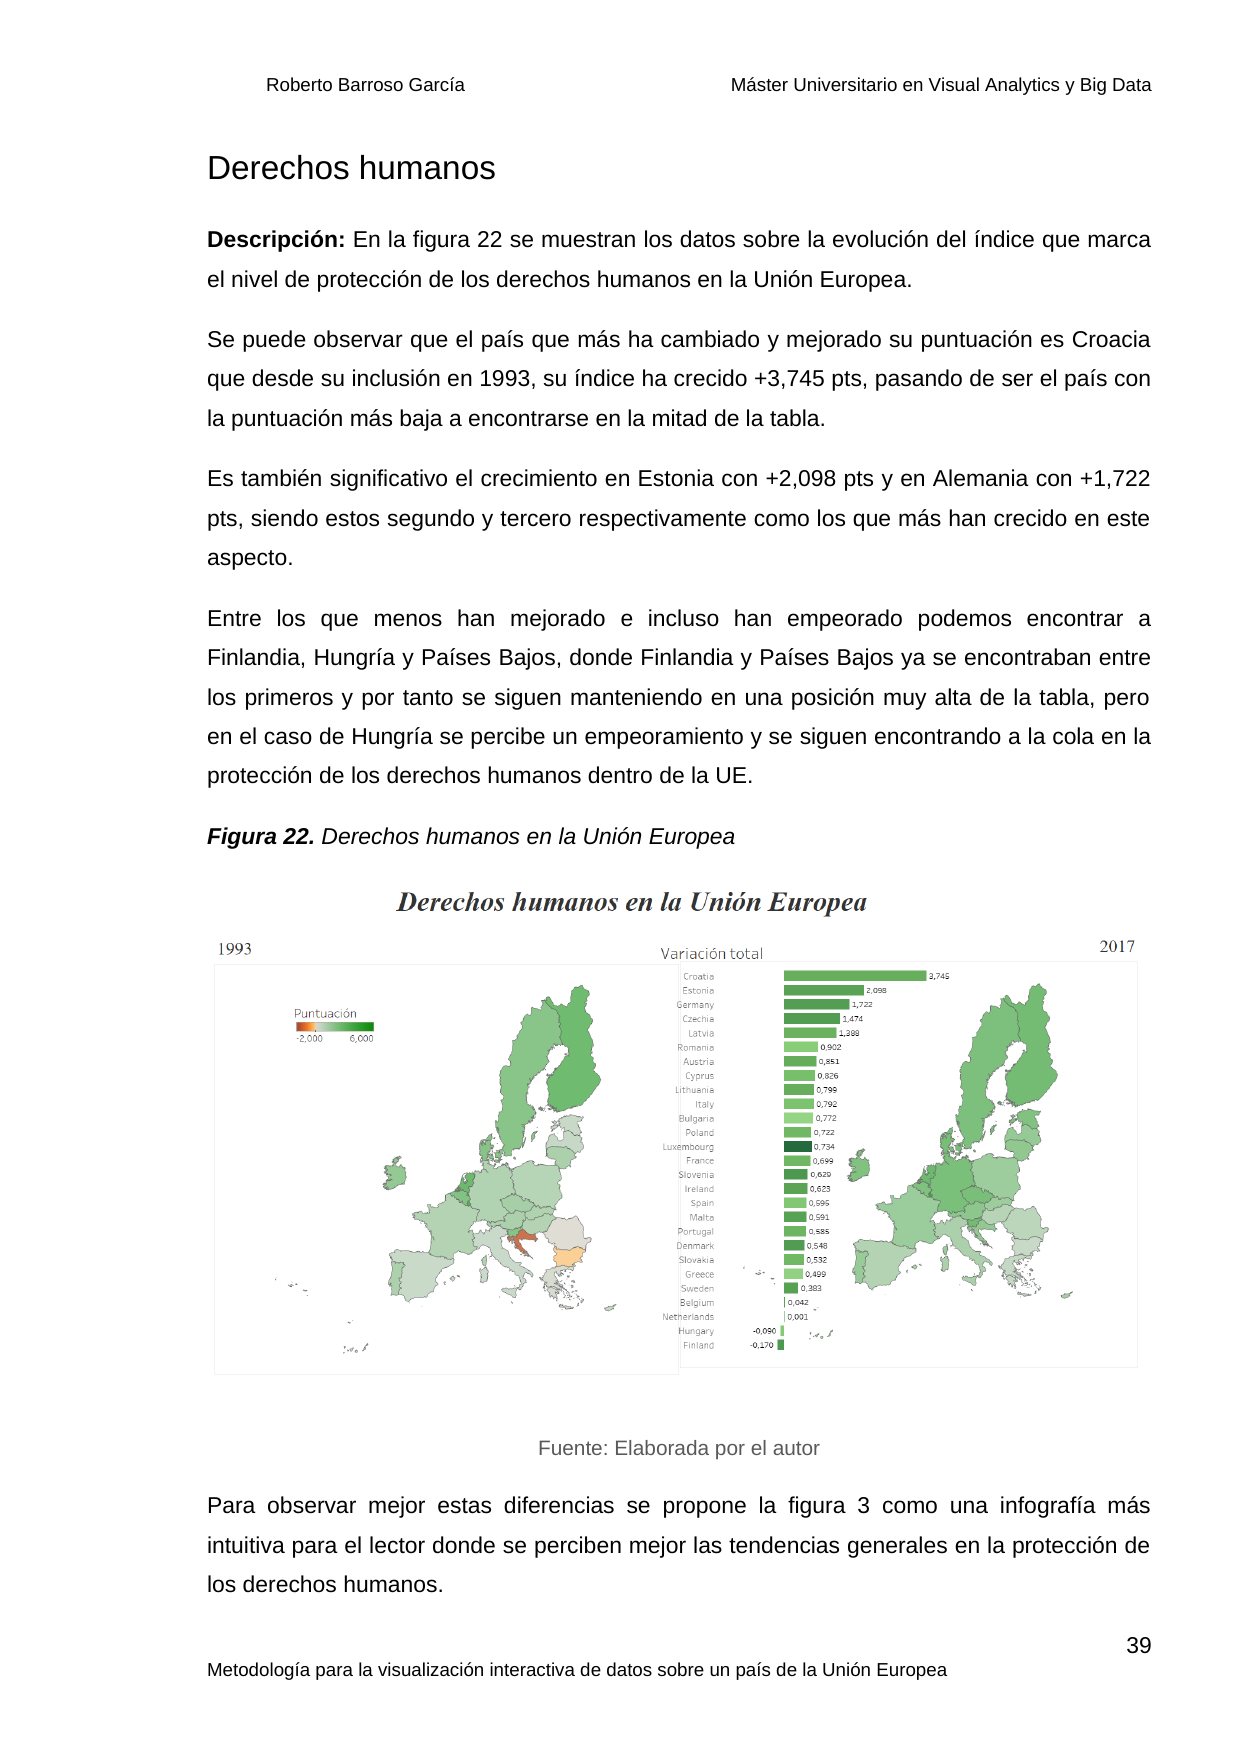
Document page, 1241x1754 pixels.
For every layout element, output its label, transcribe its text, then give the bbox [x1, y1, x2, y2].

text Fuente: Elaborada por el autor [207, 1435, 1152, 1459]
text Para observar mejor estas diferencias se propone la figura 3 como una infografía más intuitiva para el lector donde se perciben mejor las tendencias generales en la protección de los derechos humanos. [207, 1492, 1152, 1597]
text Se puede observar que el país que más ha cambiado y mejorado su puntuación es Croacia que desde su inclusión en 1993, su índice ha crecido +3,745 pts, pasando de ser el país con la puntuación más baja a encontrarse en la mitad de la tabla. [207, 326, 1152, 431]
text Derechos humanos [207, 148, 1152, 186]
text Figura 22. Derechos humanos en la Unión Europea [207, 823, 1152, 849]
picture [206, 870, 1152, 1402]
text Es también significativo el crecimiento en Estonia con +2,098 pts y en Alemania con +1,722 pts, siendo estos segundo y tercero respectivamente como los que más han crecido en este aspecto. [207, 465, 1152, 571]
text Descripción: En la figura 22 se muestran los datos sobre la evolución del índice que marca el nivel de protección de los derechos humanos en la Unión Europea. [207, 226, 1152, 292]
text Entre los que menos han mejorado e incluso han empeorado podemos encontrar a Finlandia, Hungría y Países Bajos, donde Finlandia y Países Bajos ya se encontraban entre los primeros y por tanto se siguen manteniendo en una posición muy alta de la tabla, pero en el caso de Hungría se percibe un empeoramiento y se siguen encontrando a la cola en la protección de los derechos humanos dentro de la UE. [207, 604, 1152, 789]
